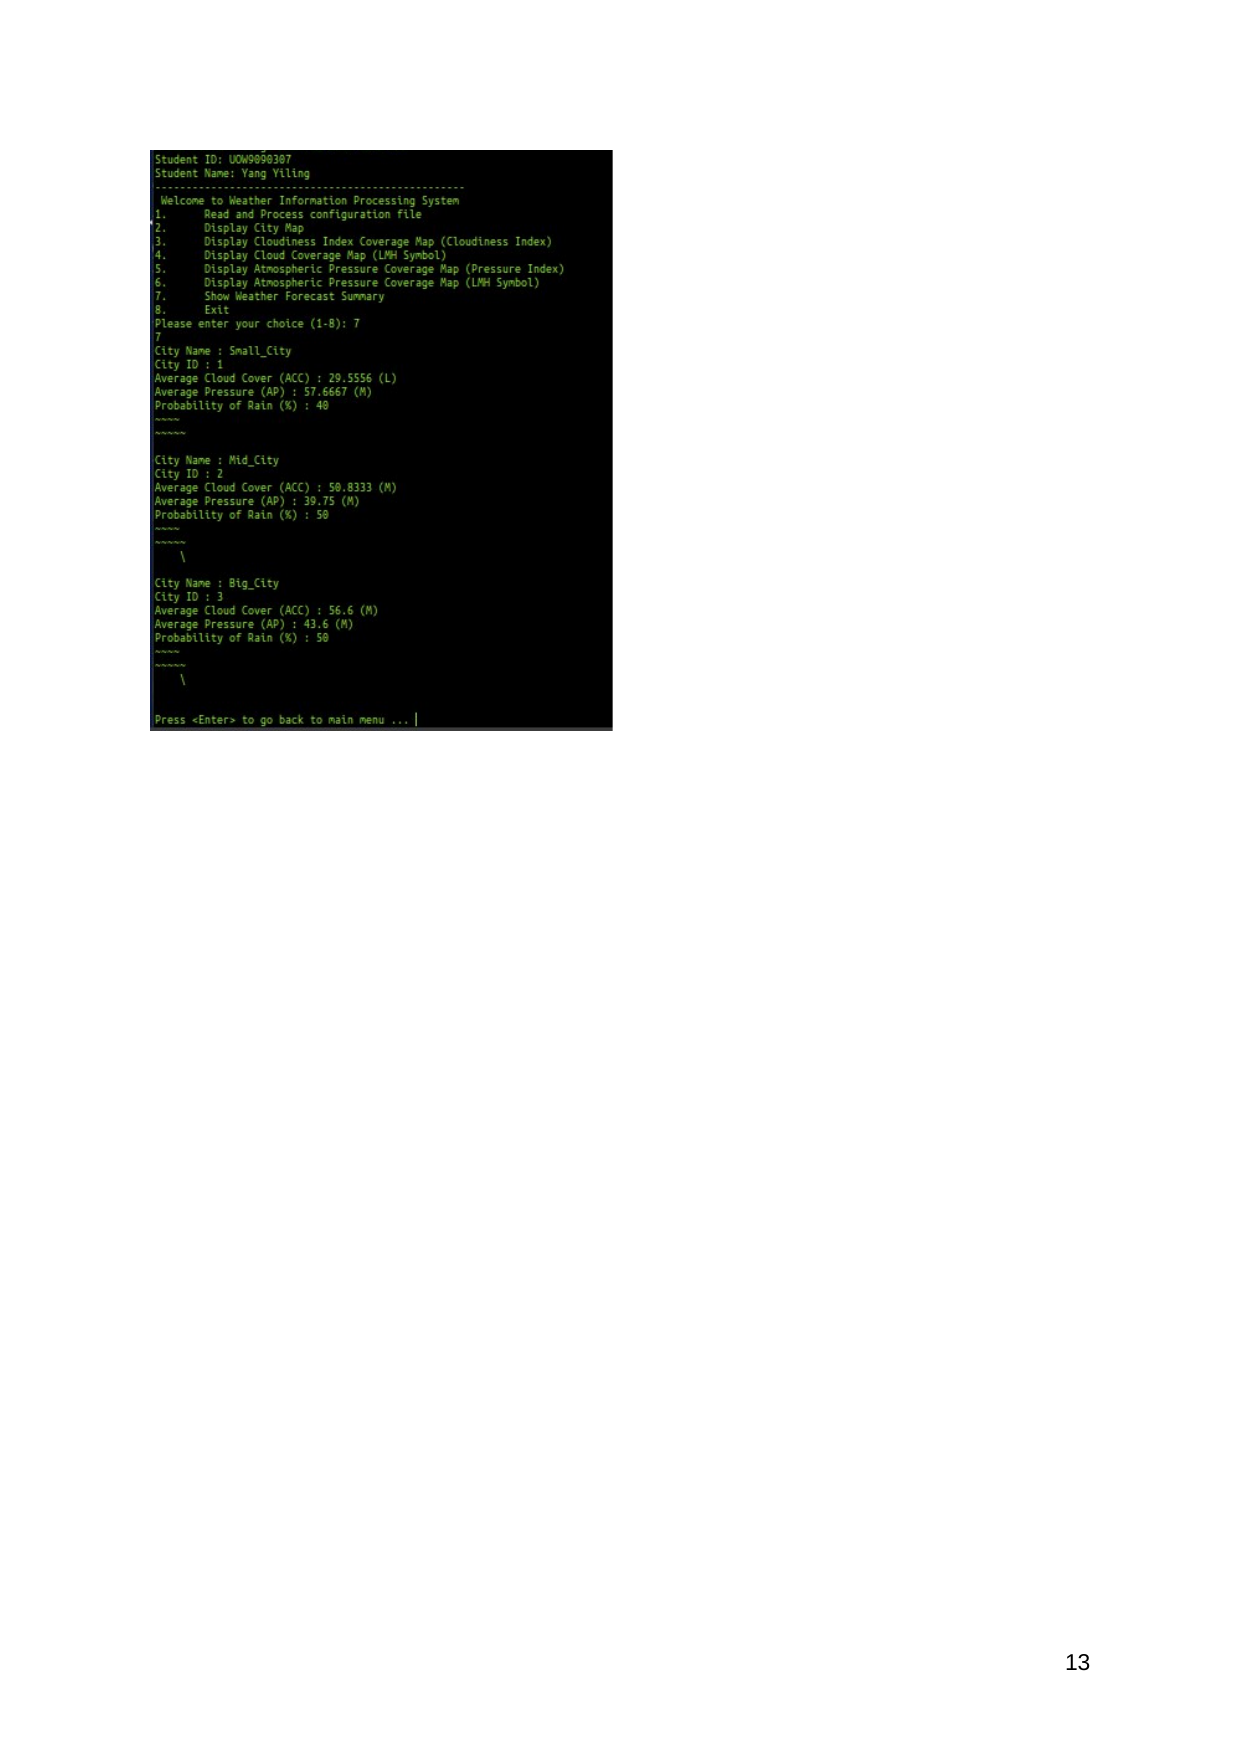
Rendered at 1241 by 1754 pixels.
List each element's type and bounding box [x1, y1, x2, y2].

picture [150, 150, 613, 731]
